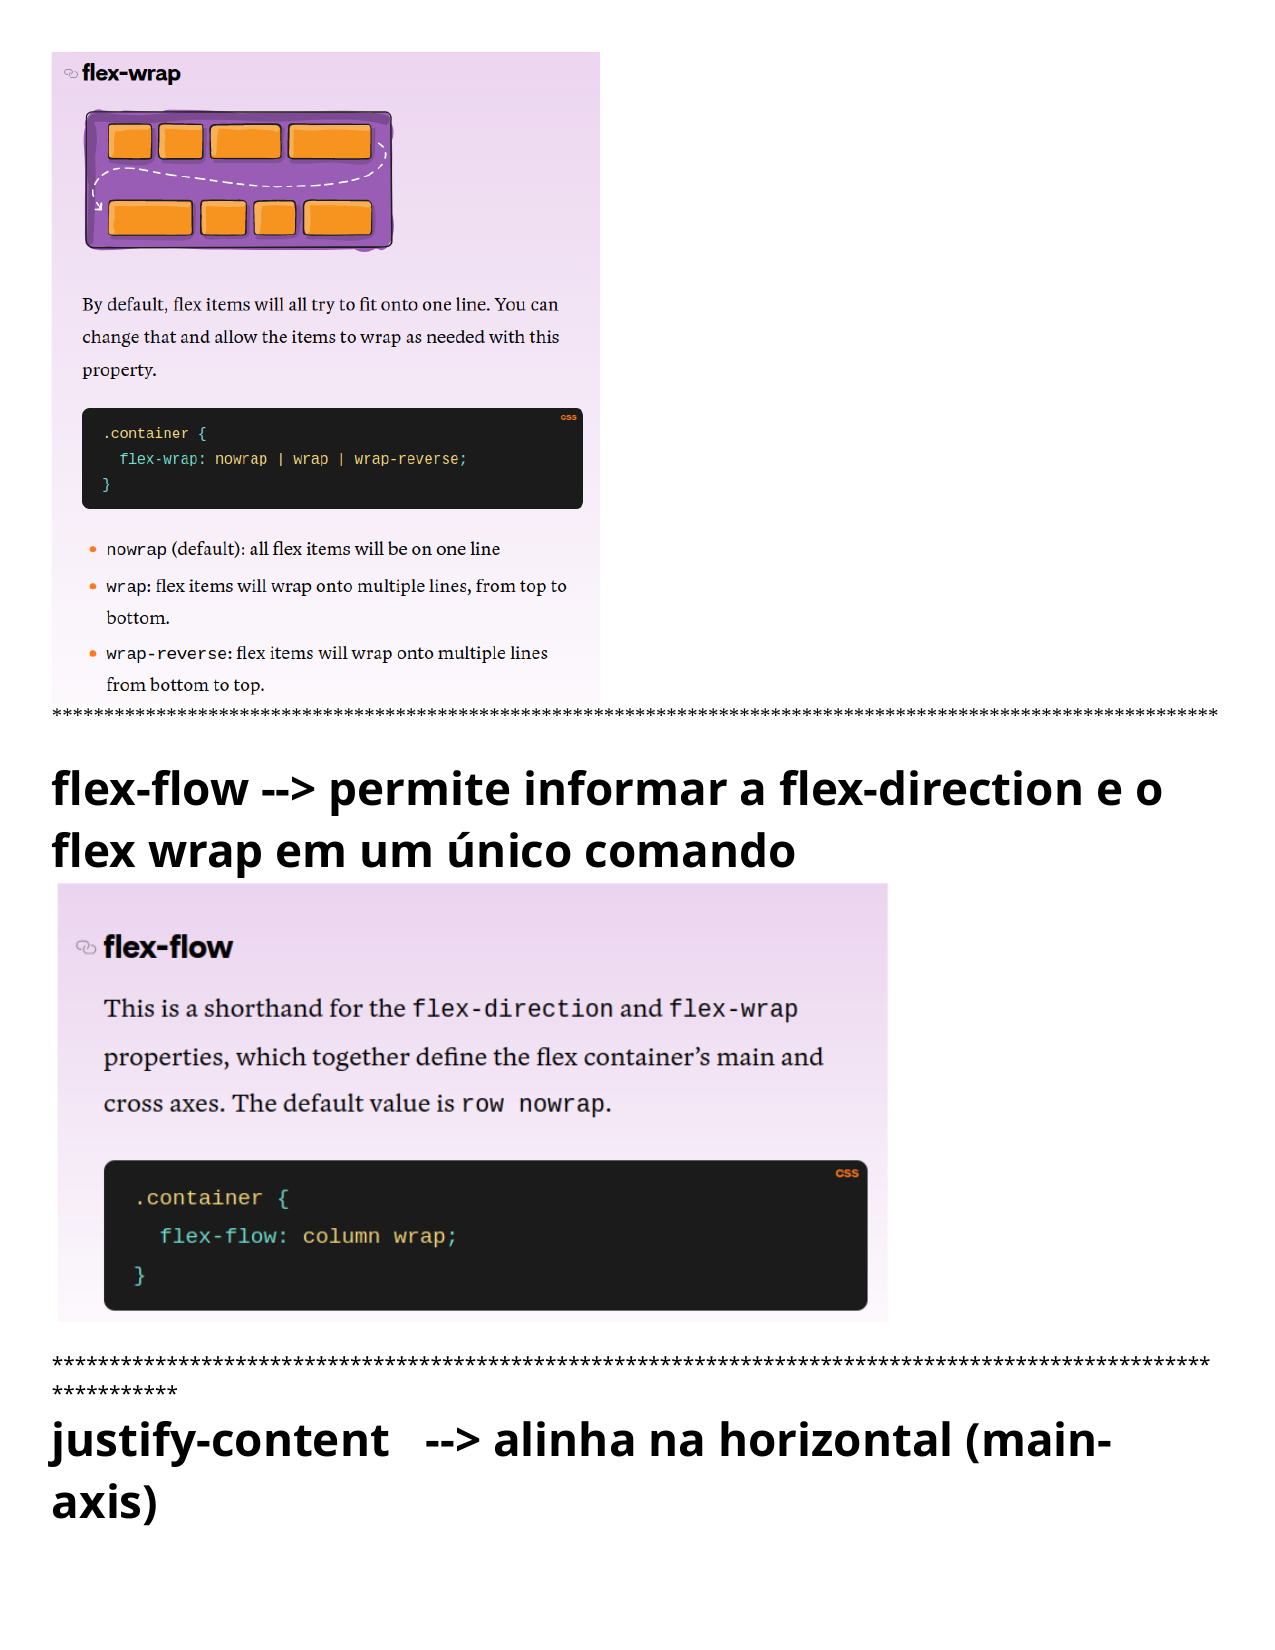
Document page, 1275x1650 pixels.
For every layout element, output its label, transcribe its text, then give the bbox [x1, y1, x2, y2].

text flex-flow --> permite informar a flex-direction e o flex wrap em um único comando [52, 756, 1219, 881]
text **************************************************************************************************************** [52, 703, 1219, 727]
text **************************************************************************************************************** [52, 1350, 1219, 1407]
picture [51, 880, 888, 1322]
picture [51, 52, 601, 704]
text justify-content --> alinha na horizontal (main-axis) [52, 1407, 1219, 1532]
